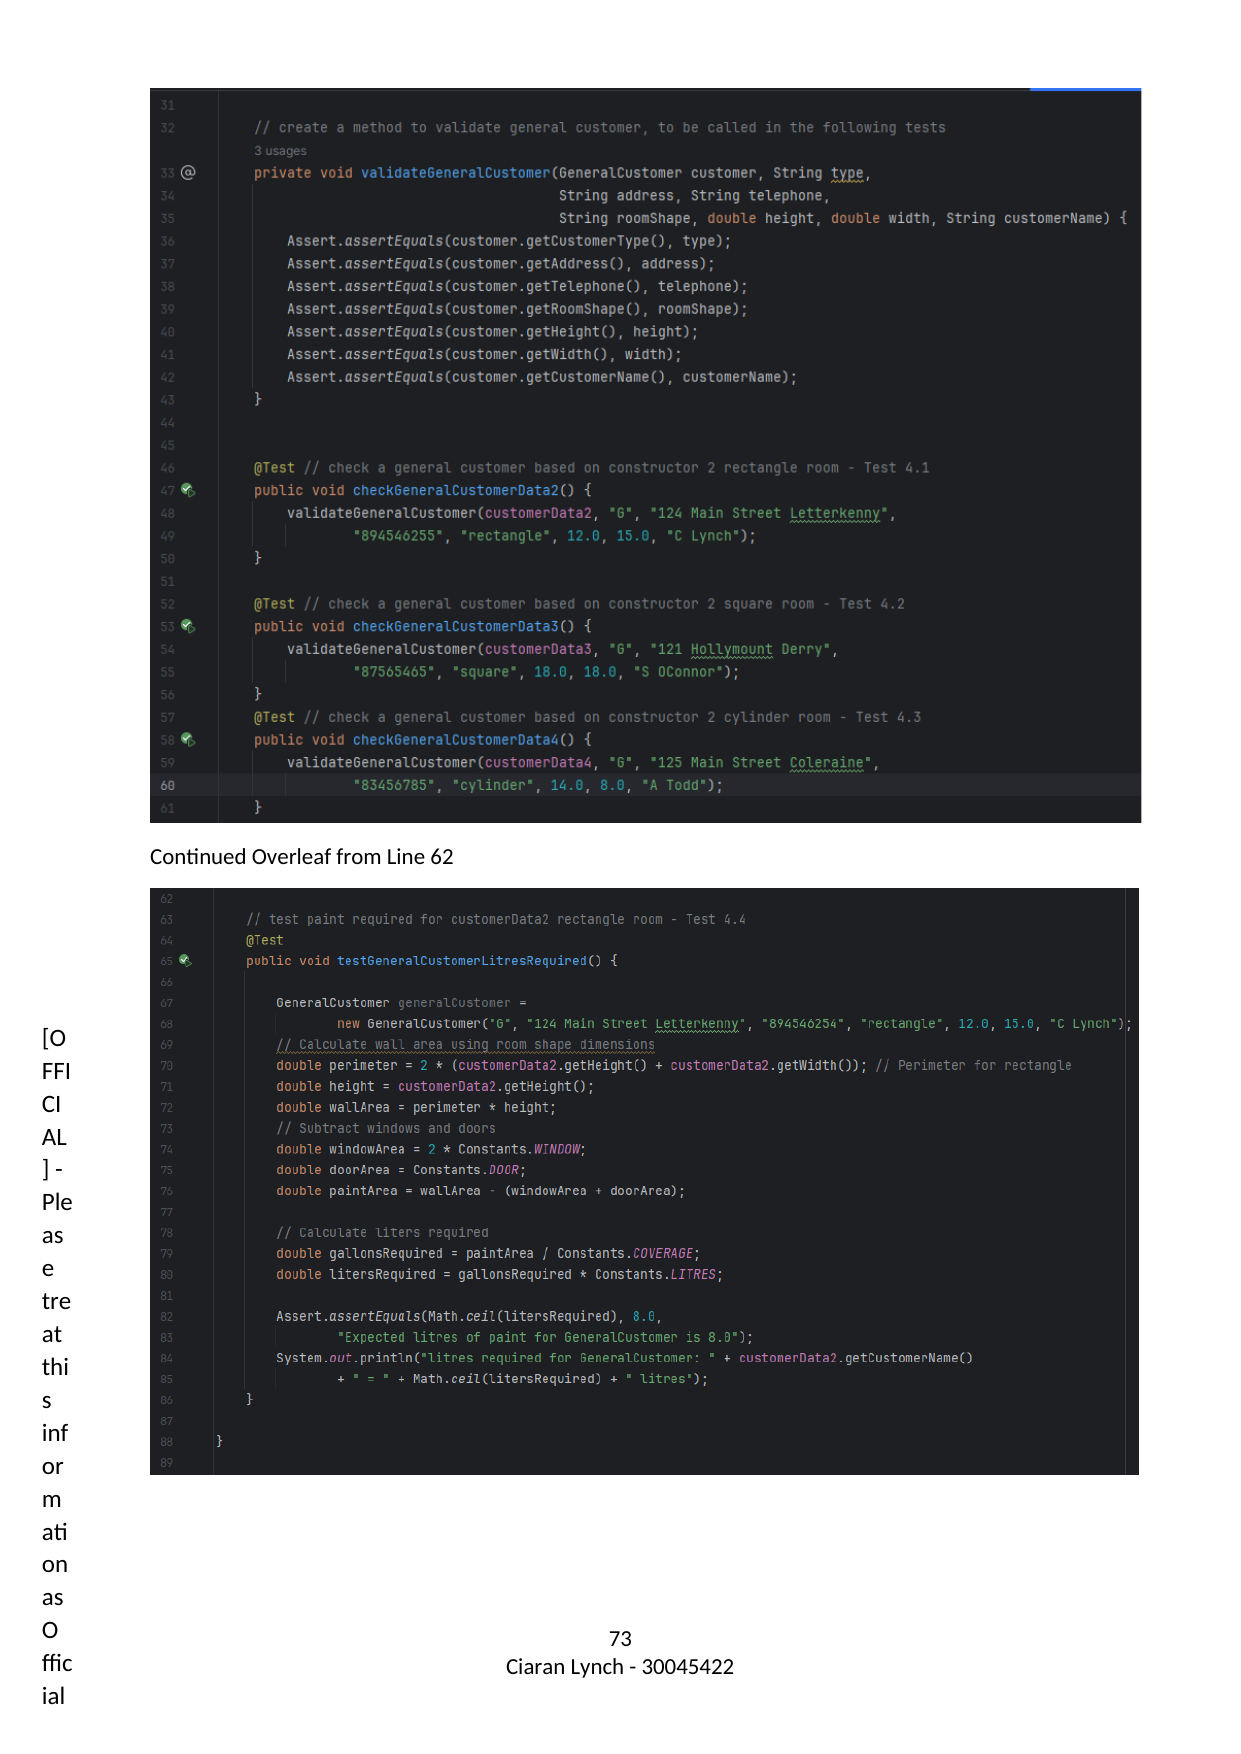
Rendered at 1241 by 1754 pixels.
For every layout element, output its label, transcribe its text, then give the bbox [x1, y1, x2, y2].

picture [150, 88, 1142, 823]
picture [150, 888, 1139, 1475]
text Continued Overleaf from Line 62 [150, 842, 1090, 870]
